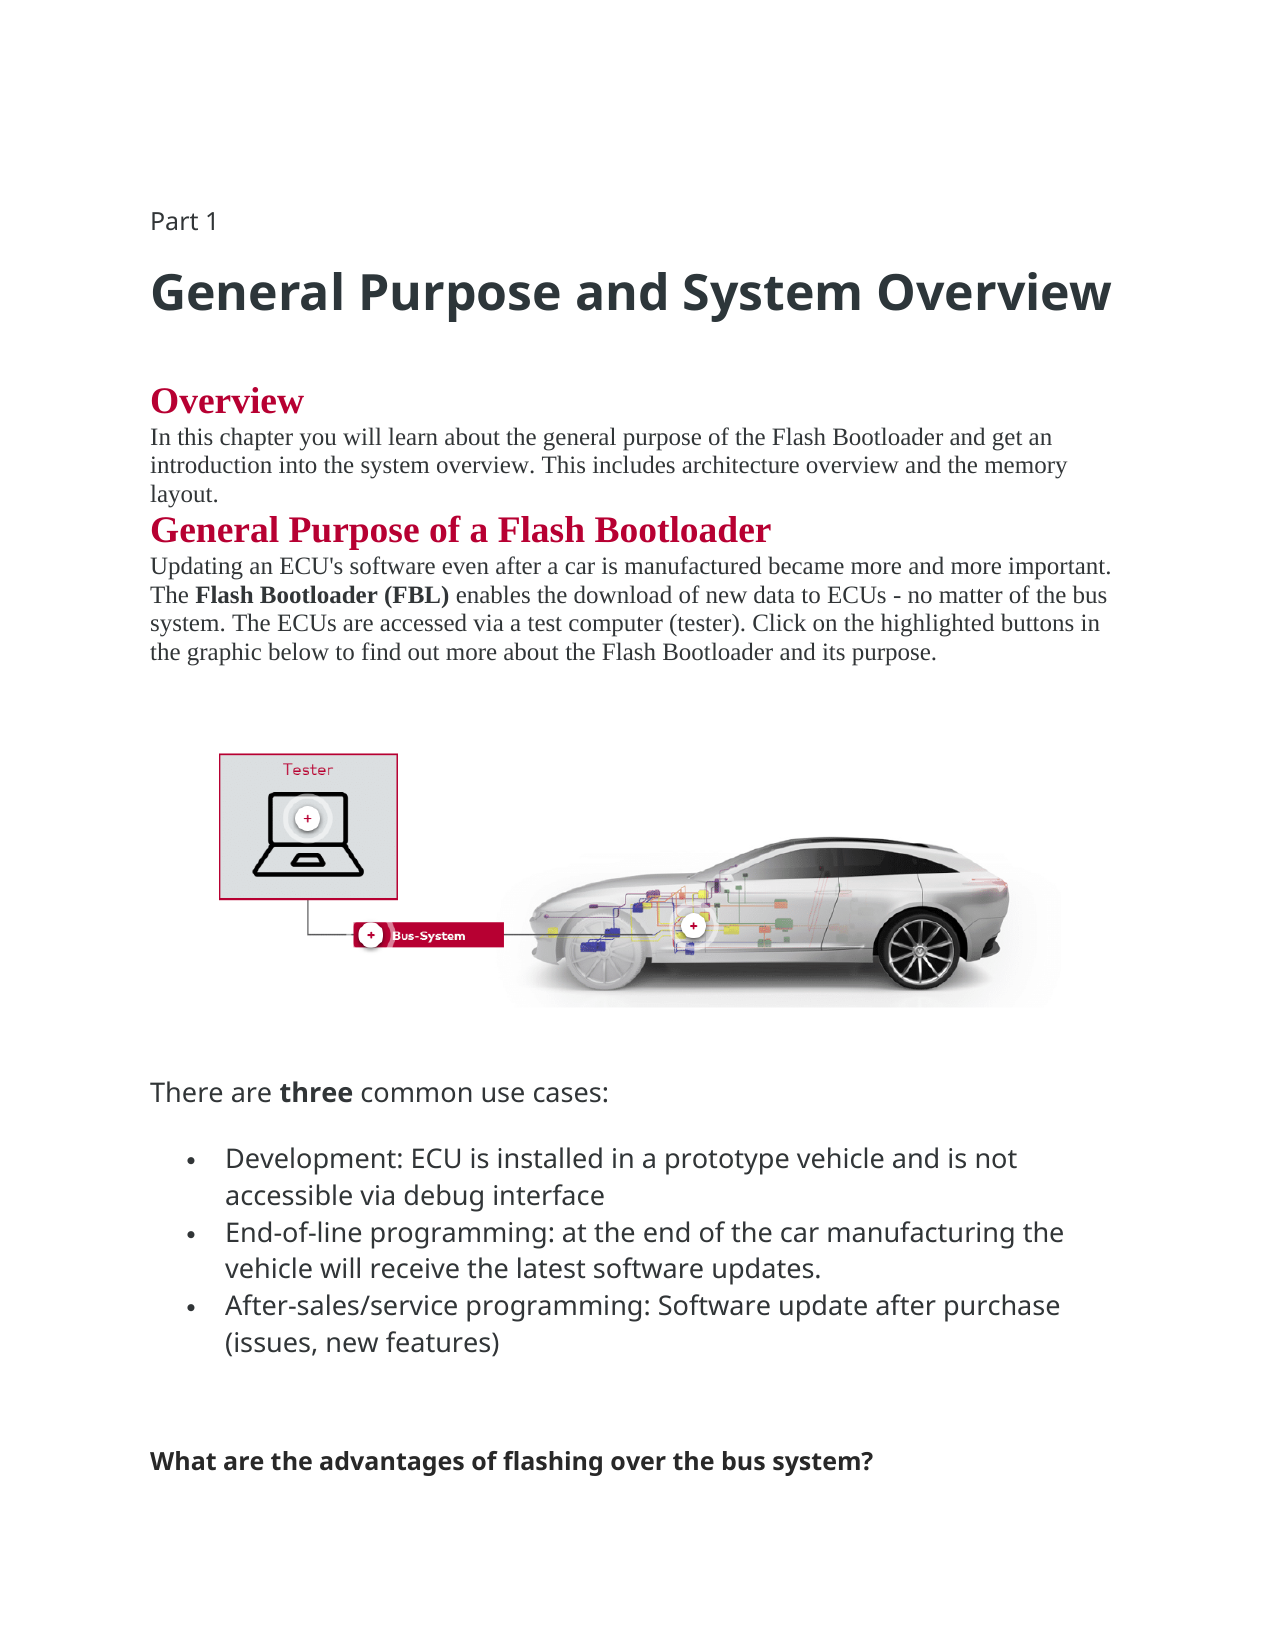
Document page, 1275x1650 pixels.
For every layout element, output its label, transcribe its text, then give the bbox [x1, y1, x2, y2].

list After-sales/service programming: Software update after purchase (issues, new features) [187, 1287, 1125, 1361]
subtitle General Purpose and System Overview [150, 257, 1125, 325]
text General Purpose of a Flash Bootloader [150, 508, 1125, 551]
text There are three common use cases: [150, 1073, 1125, 1110]
text Updating an ECU's software even after a car is manufactured became more and more important. The Flash Bootloader (FBL) enables the download of new data to ECUs - no matter of the bus system. The ECUs are accessed via a test computer (tester). Click on the highlighted buttons in the graphic below to find out more about the Flash Bootloader and its purpose. [150, 551, 1125, 666]
text What are the advantages of flashing over the bus system? [150, 1443, 1125, 1477]
picture [150, 719, 1125, 1042]
text Part 1 [150, 203, 1125, 237]
text Overview [150, 378, 1125, 422]
list End-of-line programming: at the end of the car manufacturing the vehicle will receive the latest software updates. [187, 1213, 1125, 1287]
text In this chapter you will learn about the general purpose of the Flash Bootloader and get an introduction into the system overview. This includes architecture overview and the memory layout. [150, 422, 1125, 508]
list Development: ECU is installed in a prototype vehicle and is not accessible via debug interface [187, 1139, 1125, 1213]
